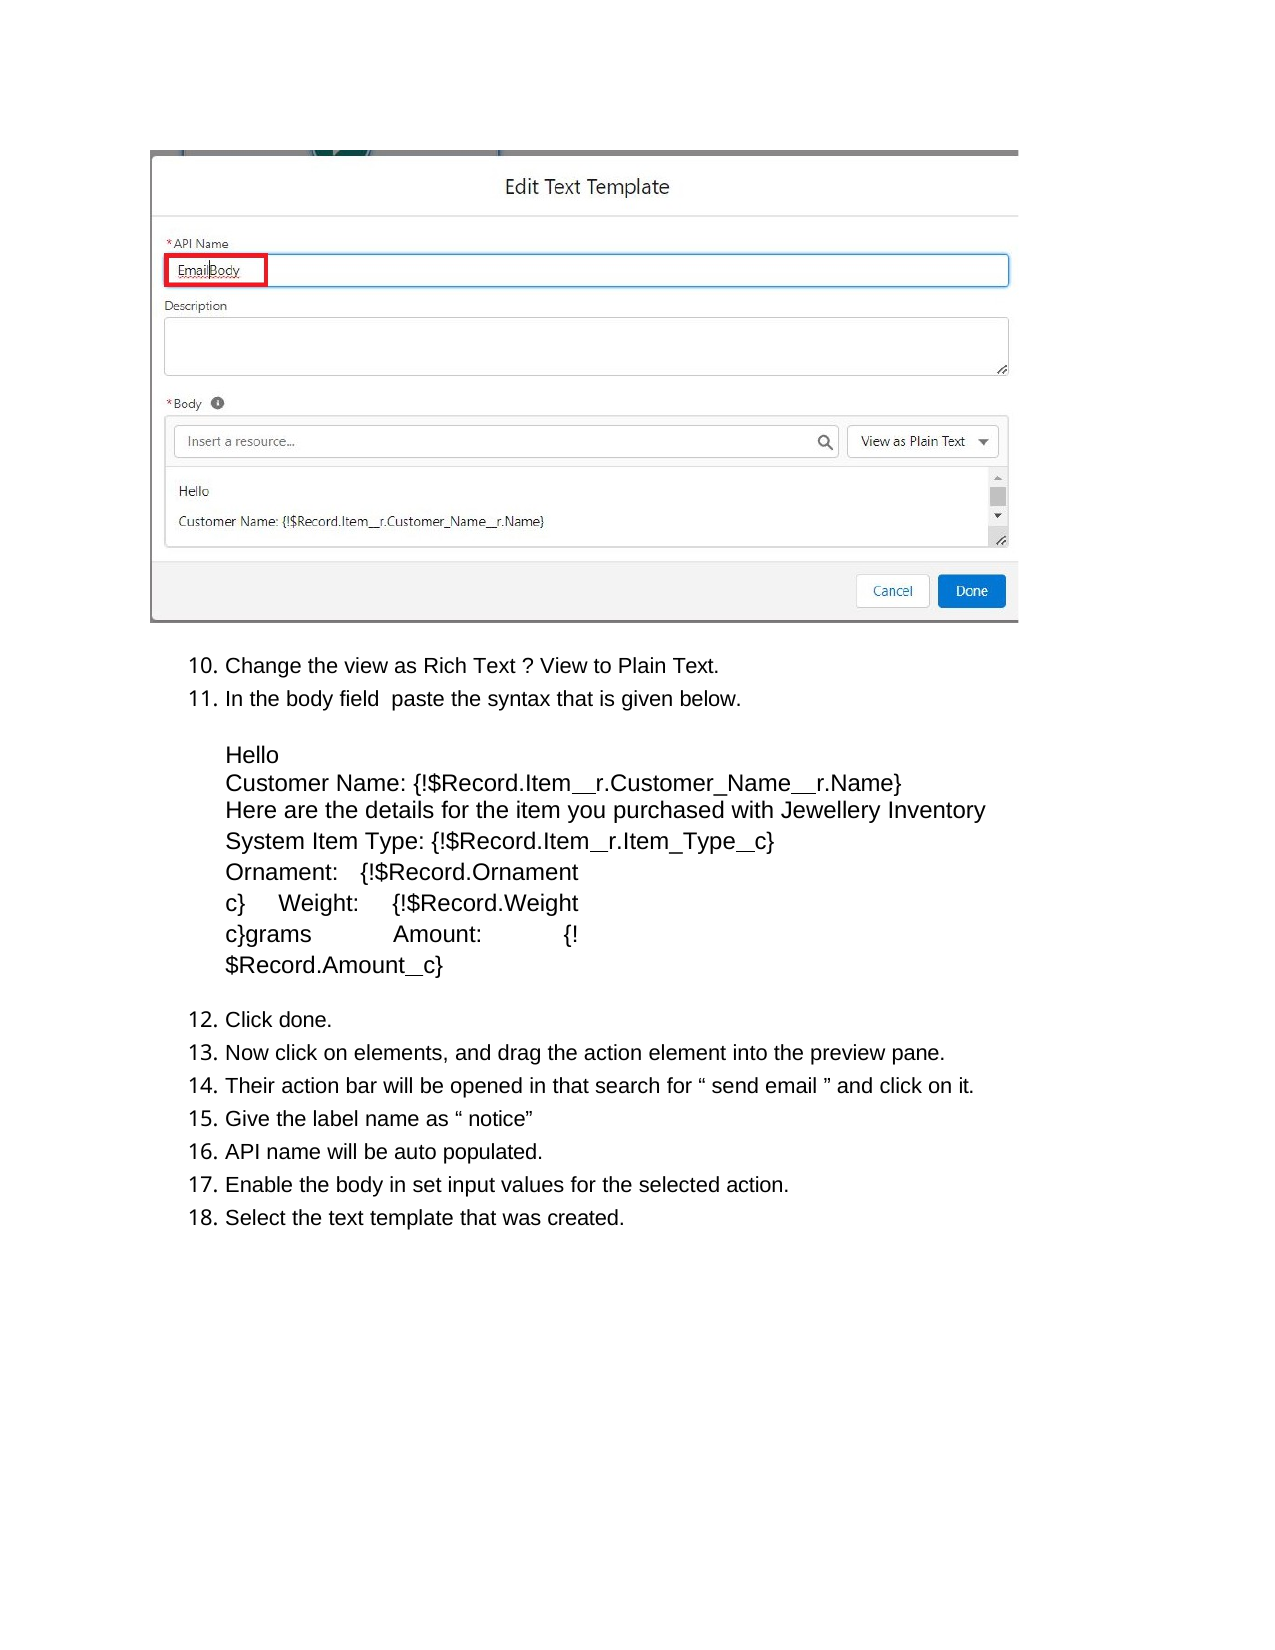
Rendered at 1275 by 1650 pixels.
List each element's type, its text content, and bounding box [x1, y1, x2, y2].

text Ornament: {!$Record.Ornament c} Weight: {!$Record.Weight c}grams Amount: {!$Record.Amount c} [225, 857, 578, 978]
list Click done. [188, 1003, 1200, 1033]
picture [150, 150, 1019, 623]
text Here are the details for the item you purchased with Jewellery Inventory System Item Type: {!$Record.Item r.Item_Type c} [225, 796, 1029, 854]
list Their action bar will be opened in that search for “ send email ” and click on it. [188, 1070, 1200, 1100]
list Now click on elements, and drag the action element into the preview pane. [188, 1037, 1200, 1067]
list Give the label name as “ notice” [188, 1103, 1200, 1133]
list Select the text template that was created. [188, 1202, 1200, 1232]
list In the body field paste the syntax that is given below. [188, 683, 1200, 713]
text Hello [225, 741, 1200, 768]
list API name will be auto populated. [188, 1136, 1200, 1166]
list Enable the body in set input values for the selected action. [188, 1169, 1200, 1199]
list Change the view as Rich Text ? View to Plain Text. [188, 651, 1200, 680]
text Customer Name: {!$Record.Item r.Customer_Name r.Name} [225, 768, 1200, 796]
